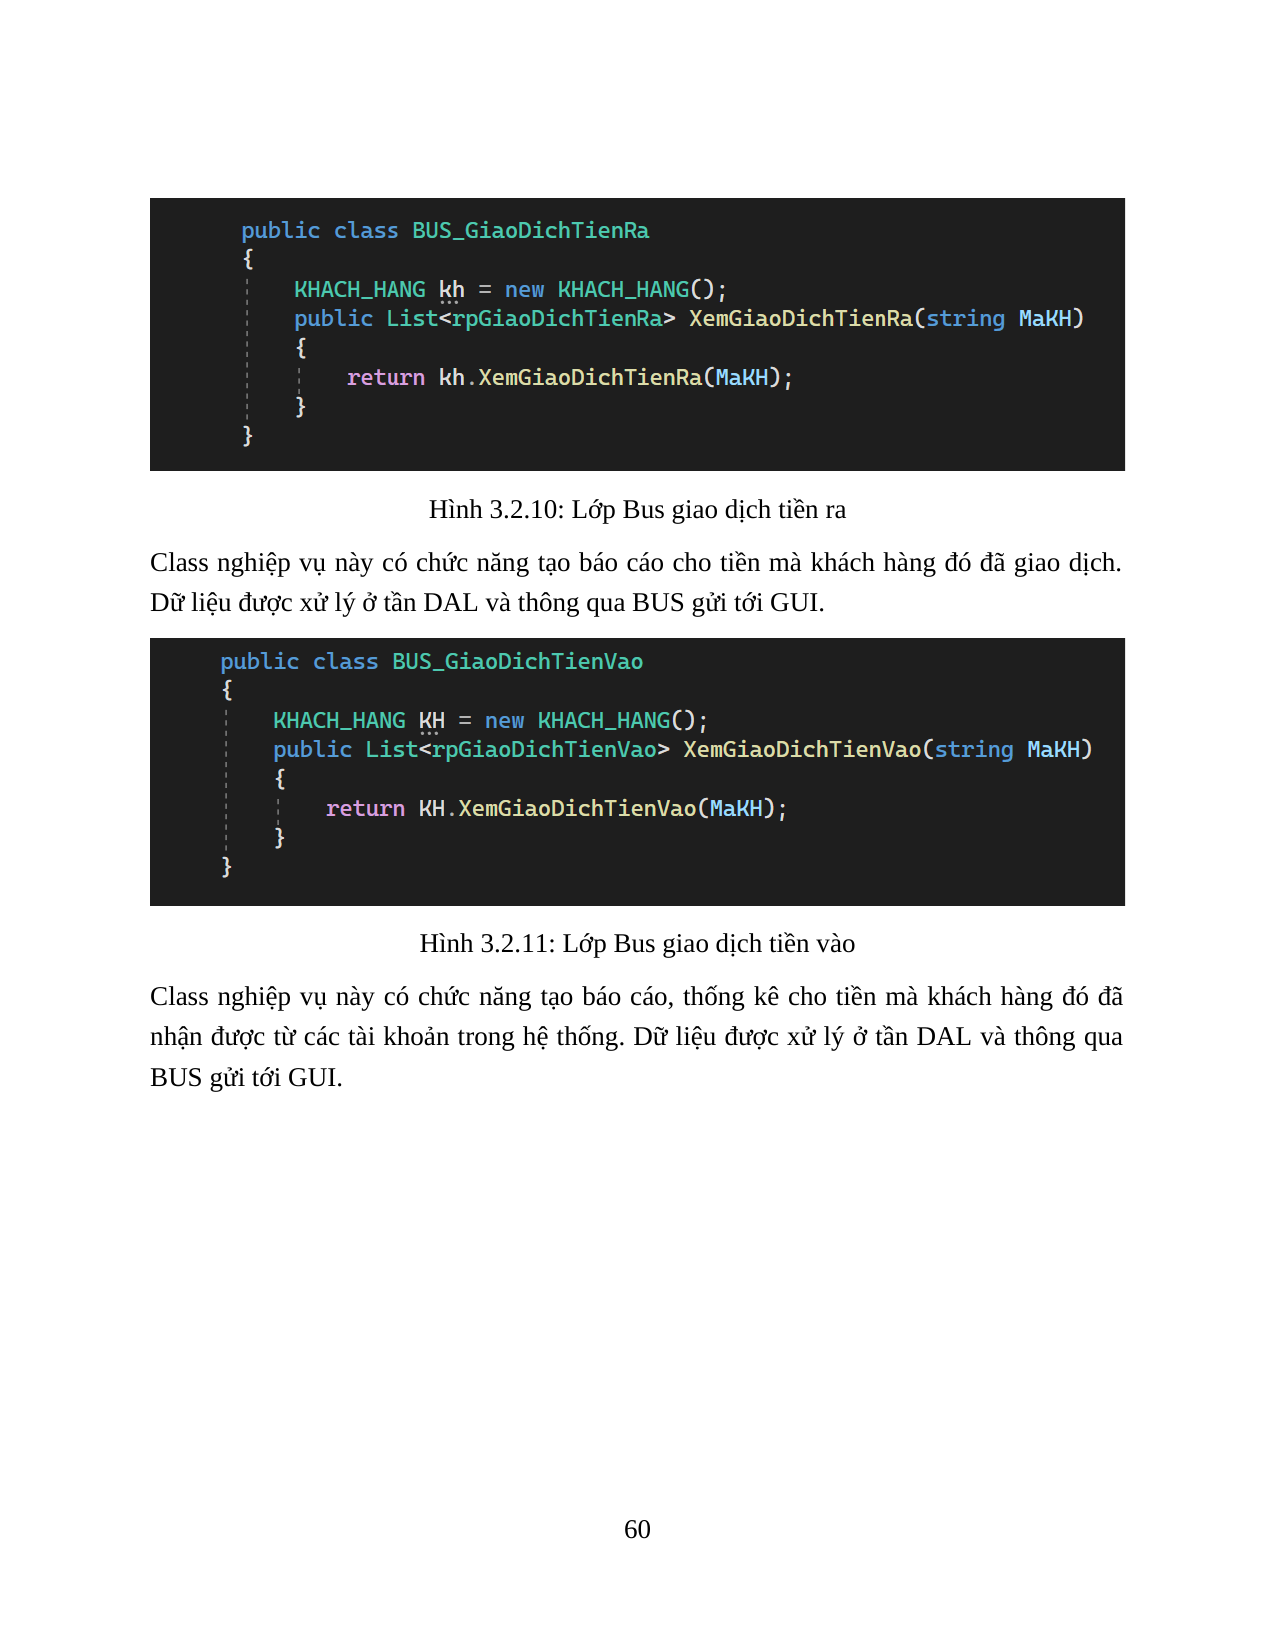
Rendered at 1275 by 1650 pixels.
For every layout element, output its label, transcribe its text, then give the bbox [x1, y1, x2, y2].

picture [150, 638, 1125, 906]
text Hình 3.2.11: Lớp Bus giao dịch tiền vào [150, 927, 1125, 958]
text Class nghiệp vụ này có chức năng tạo báo cáo cho tiền mà khách hàng đó đã giao dịch. Dữ liệu được xử lý ở tần DAL và thông qua BUS gửi tới GUI. [150, 546, 1125, 617]
text Class nghiệp vụ này có chức năng tạo báo cáo, thống kê cho tiền mà khách hàng đó đã nhận được từ các tài khoản trong hệ thống. Dữ liệu được xử lý ở tần DAL và thông qua BUS gửi tới GUI. [150, 980, 1125, 1092]
picture [150, 198, 1125, 471]
text Hình 3.2.10: Lớp Bus giao dịch tiền ra [150, 493, 1125, 524]
